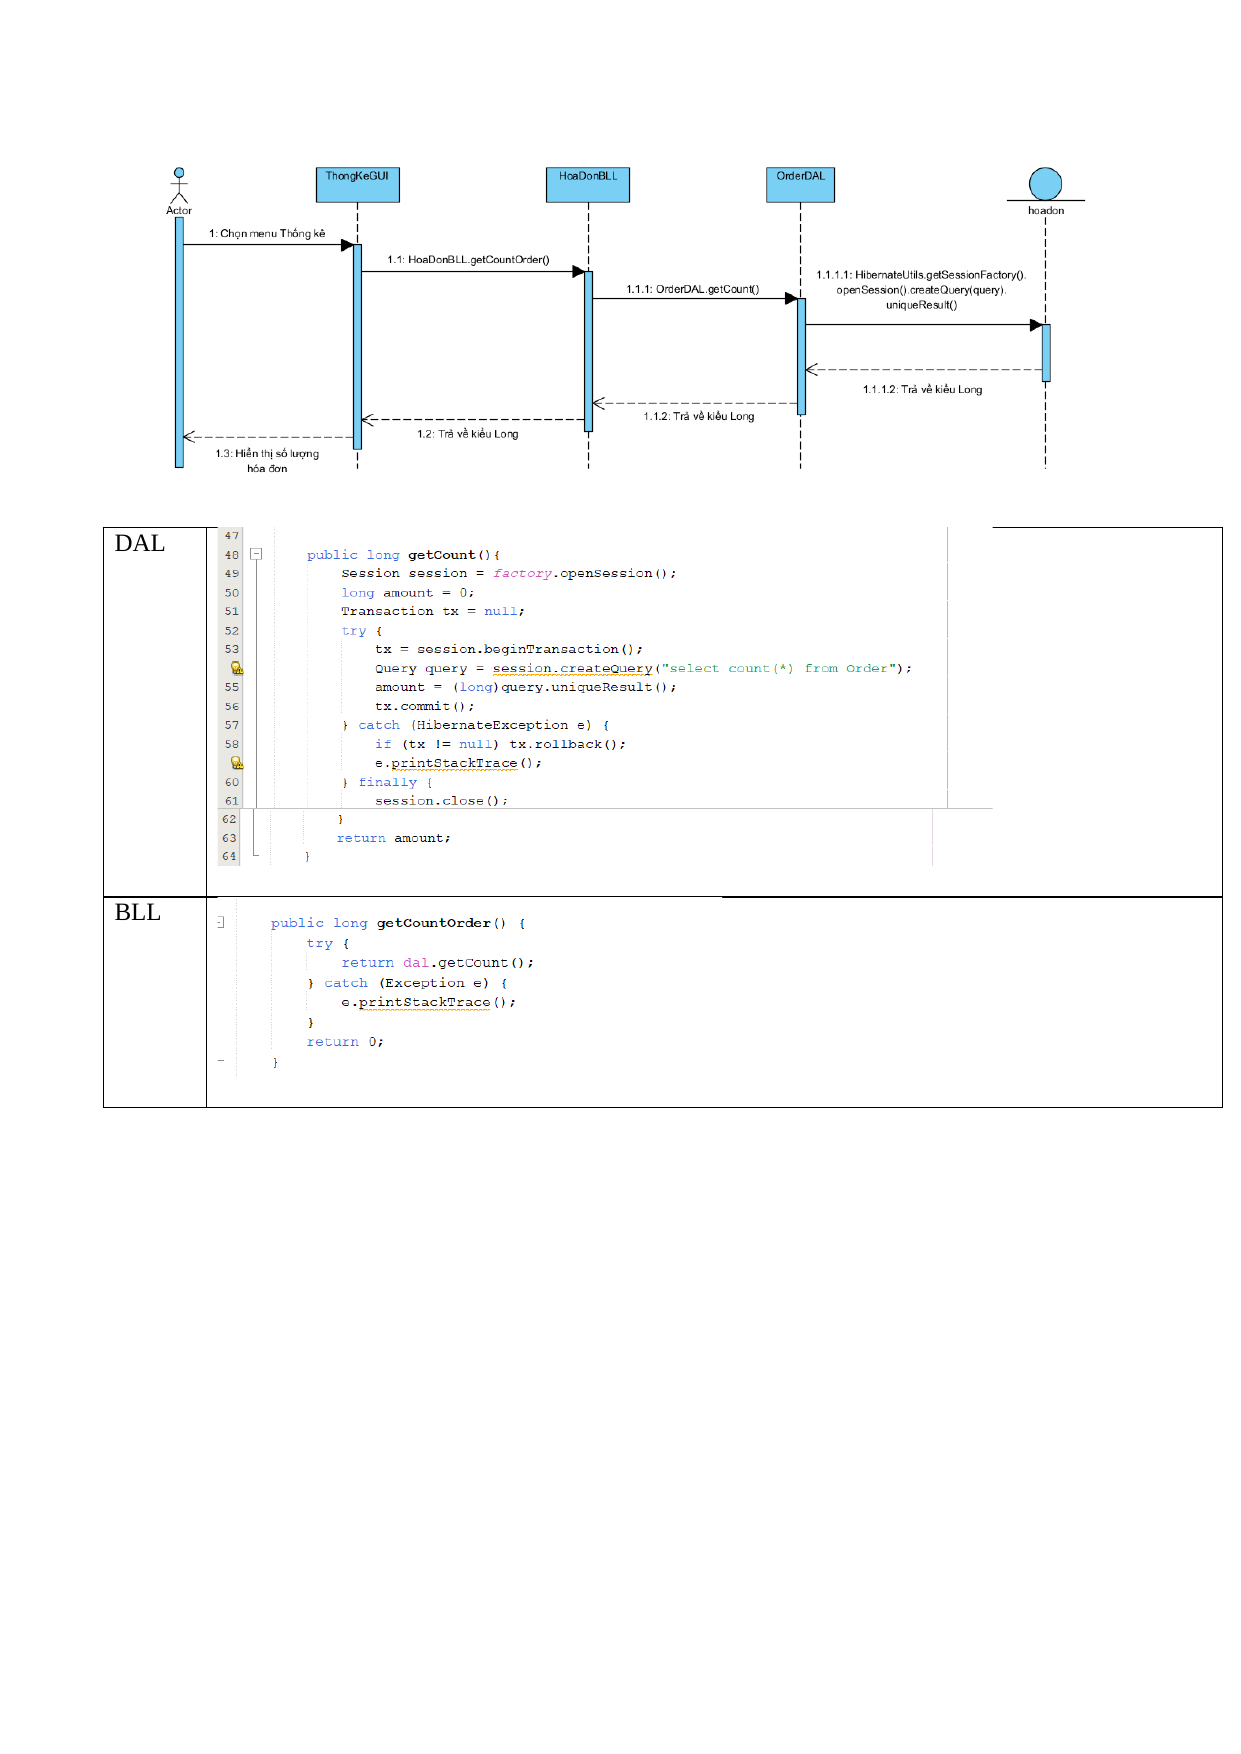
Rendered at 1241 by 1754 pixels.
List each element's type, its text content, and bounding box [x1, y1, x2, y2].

picture [217, 527, 1004, 866]
picture [150, 150, 1151, 506]
table_cell [207, 898, 1222, 1107]
table_cell BLL [104, 898, 206, 1107]
table_header DAL [104, 528, 206, 896]
picture [217, 897, 723, 1076]
table_header [207, 528, 1222, 896]
